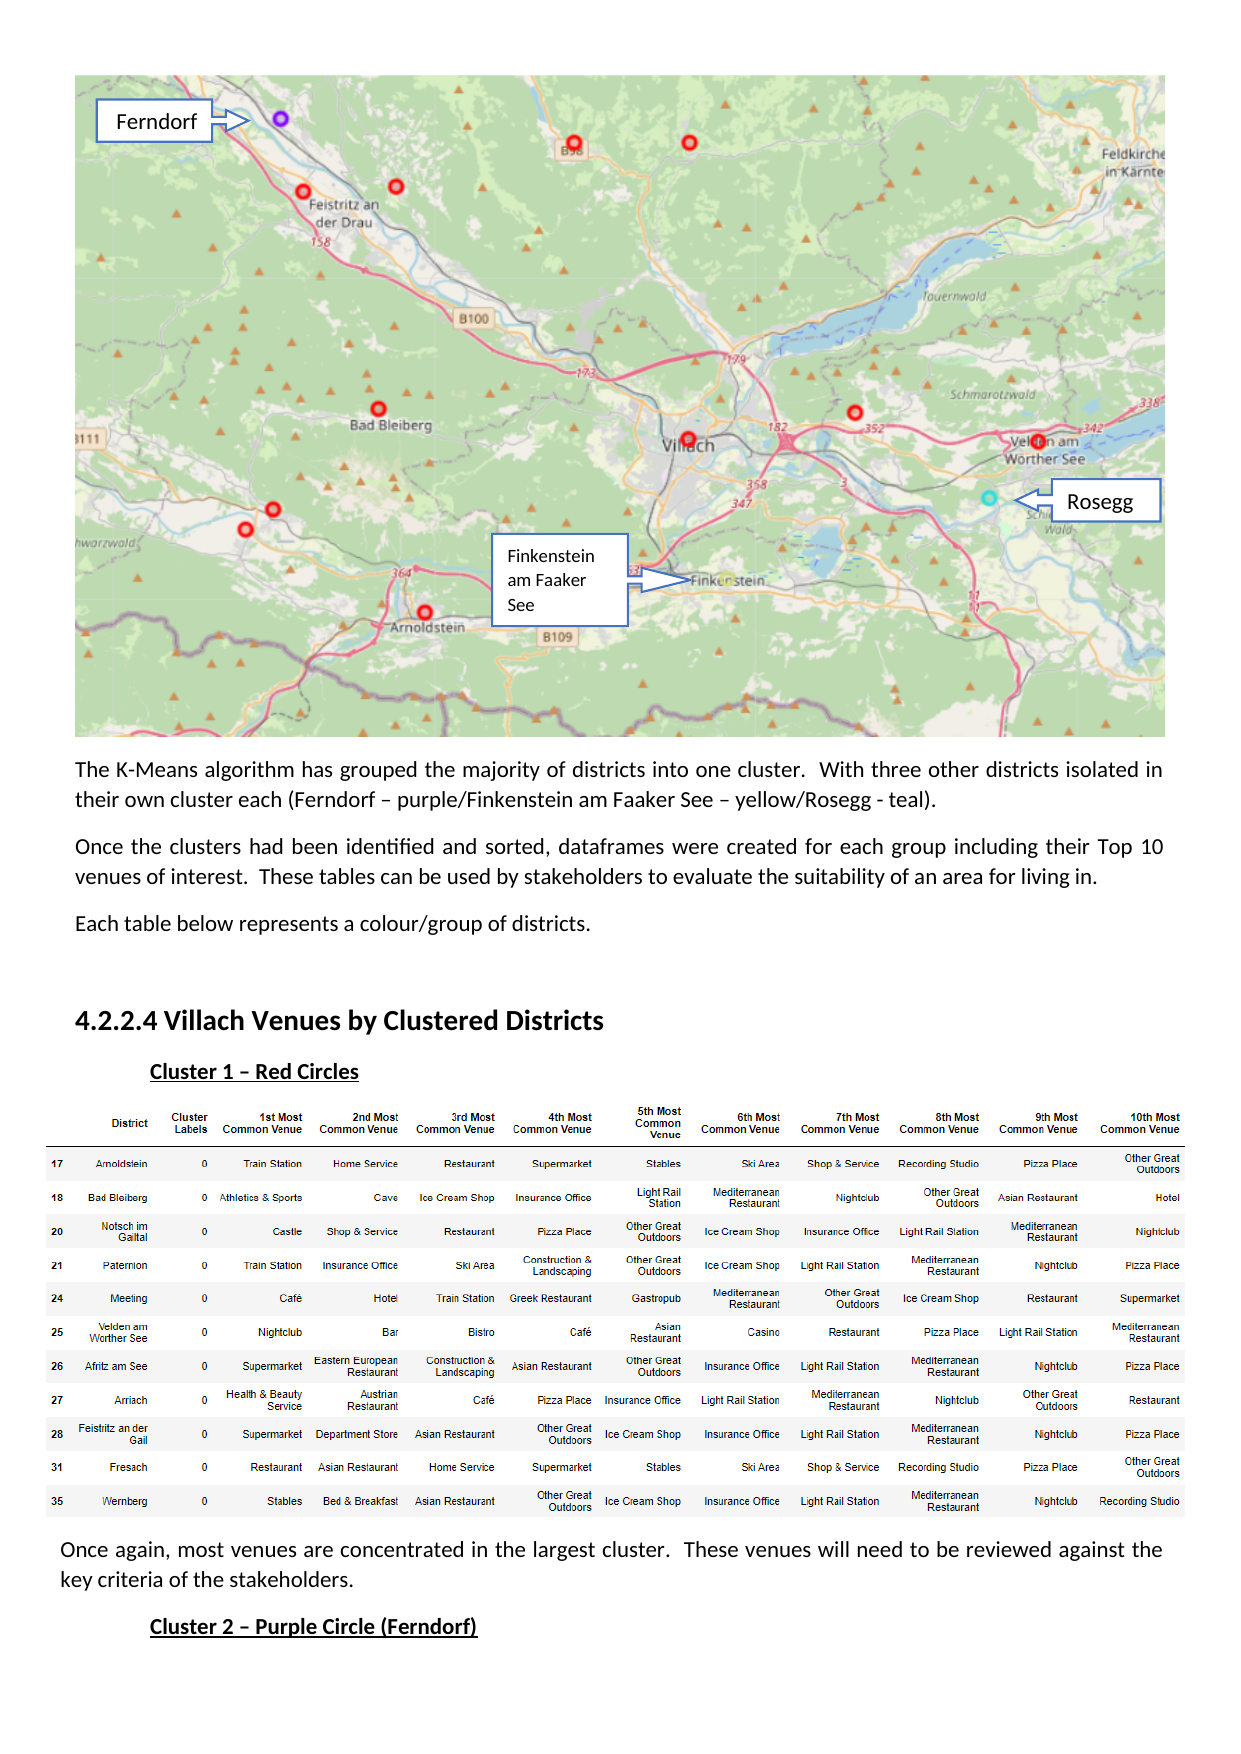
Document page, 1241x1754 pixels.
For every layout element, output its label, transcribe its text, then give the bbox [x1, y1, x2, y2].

text Cluster 1 – Red Circles [75, 1057, 1165, 1085]
text 4.2.2.4 Villach Venues by Clustered Districts [75, 1002, 1165, 1037]
text Each table below represents a colour/group of districts. [45, 909, 1165, 937]
text Once again, most venues are concentrated in the largest cluster. These venues will need to be reviewed against the key criteria of the stakeholders. [60, 1535, 1165, 1593]
picture [45, 1103, 1189, 1517]
text The K-Means algorithm has grouped the majority of districts into one cluster. With three other districts isolated in their own cluster each (Ferndorf – purple/Finkenstein am Faaker See – yellow/Rosegg - teal). [75, 755, 1165, 813]
text Once the clusters had been identified and sorted, dataframes were created for each group including their Top 10 venues of interest. These tables can be used by stakeholders to evaluate the suitability of an area for living in. [75, 832, 1165, 891]
picture [75, 75, 1166, 737]
text Cluster 2 – Purple Circle (Ferndorf) [60, 1612, 1165, 1640]
